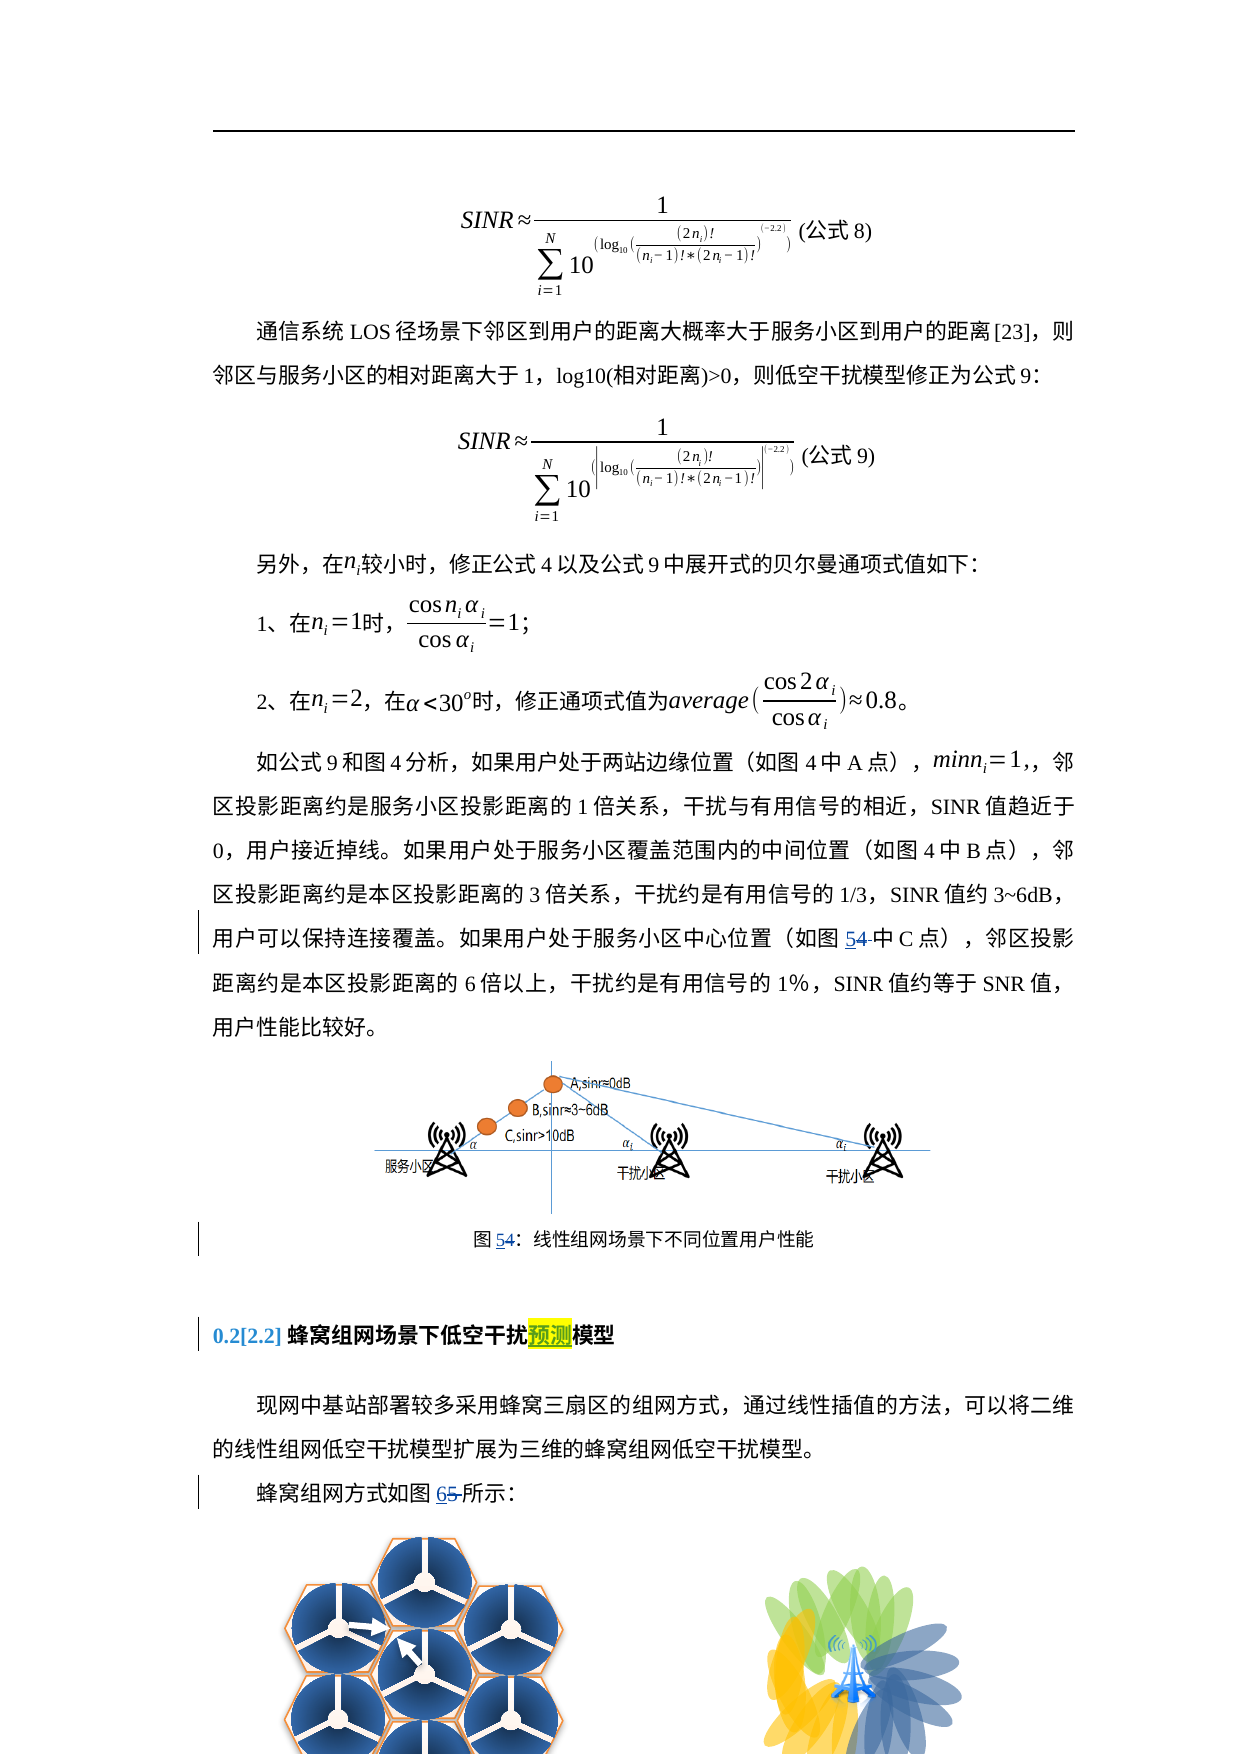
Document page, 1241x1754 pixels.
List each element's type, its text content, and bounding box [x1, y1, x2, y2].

text 现网中基站部署较多采用蜂窝三扇区的组网方式，通过线性插值的方法，可以将二维的线性组网低空干扰模型扩展为三维的蜂窝组网低空干扰模型。 [213, 1387, 1075, 1465]
picture [828, 1635, 877, 1714]
text 如公式9和图4分析，如果用户处于两站边缘位置（如图4中A点），，邻区投影距离约是服务小区投影距离的1倍关系，干扰与有用信号的相近，SINR值趋近于0，用户接近掉线。如果用户处于服务小区覆盖范围内的中间位置（如图4中B点），邻区投影距离约是本区投影距离的3倍关系，干扰约是有用信号的1/3，SINR值约3~6dB，用户可以保持连接覆盖。如果用户处于服务小区中心位置（如图中C点），邻区投影距离约是本区投影距离的6倍以上，干扰约是有用信号的1％，SINR值约等于SNR值，用户性能比较好。 [213, 744, 1075, 1042]
text 图：线性组网场景下不同位置用户性能 [213, 1222, 1075, 1256]
list 在，在时，修正通项式值为。 [213, 667, 1075, 734]
text (公式8) [213, 177, 1075, 313]
text (公式9) [213, 401, 1075, 536]
text 蜂窝组网方式如图所示： [213, 1475, 1075, 1509]
text 另外，在较小时，修正公式4以及公式9中展开式的贝尔曼通项式值如下： [213, 546, 1075, 580]
subtitle 蜂窝组网场景下低空干扰模型 [213, 1317, 1075, 1351]
list 在时，； [213, 589, 1075, 657]
text 通信系统LOS径场景下邻区到用户的距离大概率大于服务小区到用户的距离[23]，则邻区与服务小区的相对距离大于1，log10(相对距离)>0，则低空干扰模型修正为公式9： [213, 313, 1075, 391]
picture [356, 1051, 931, 1214]
